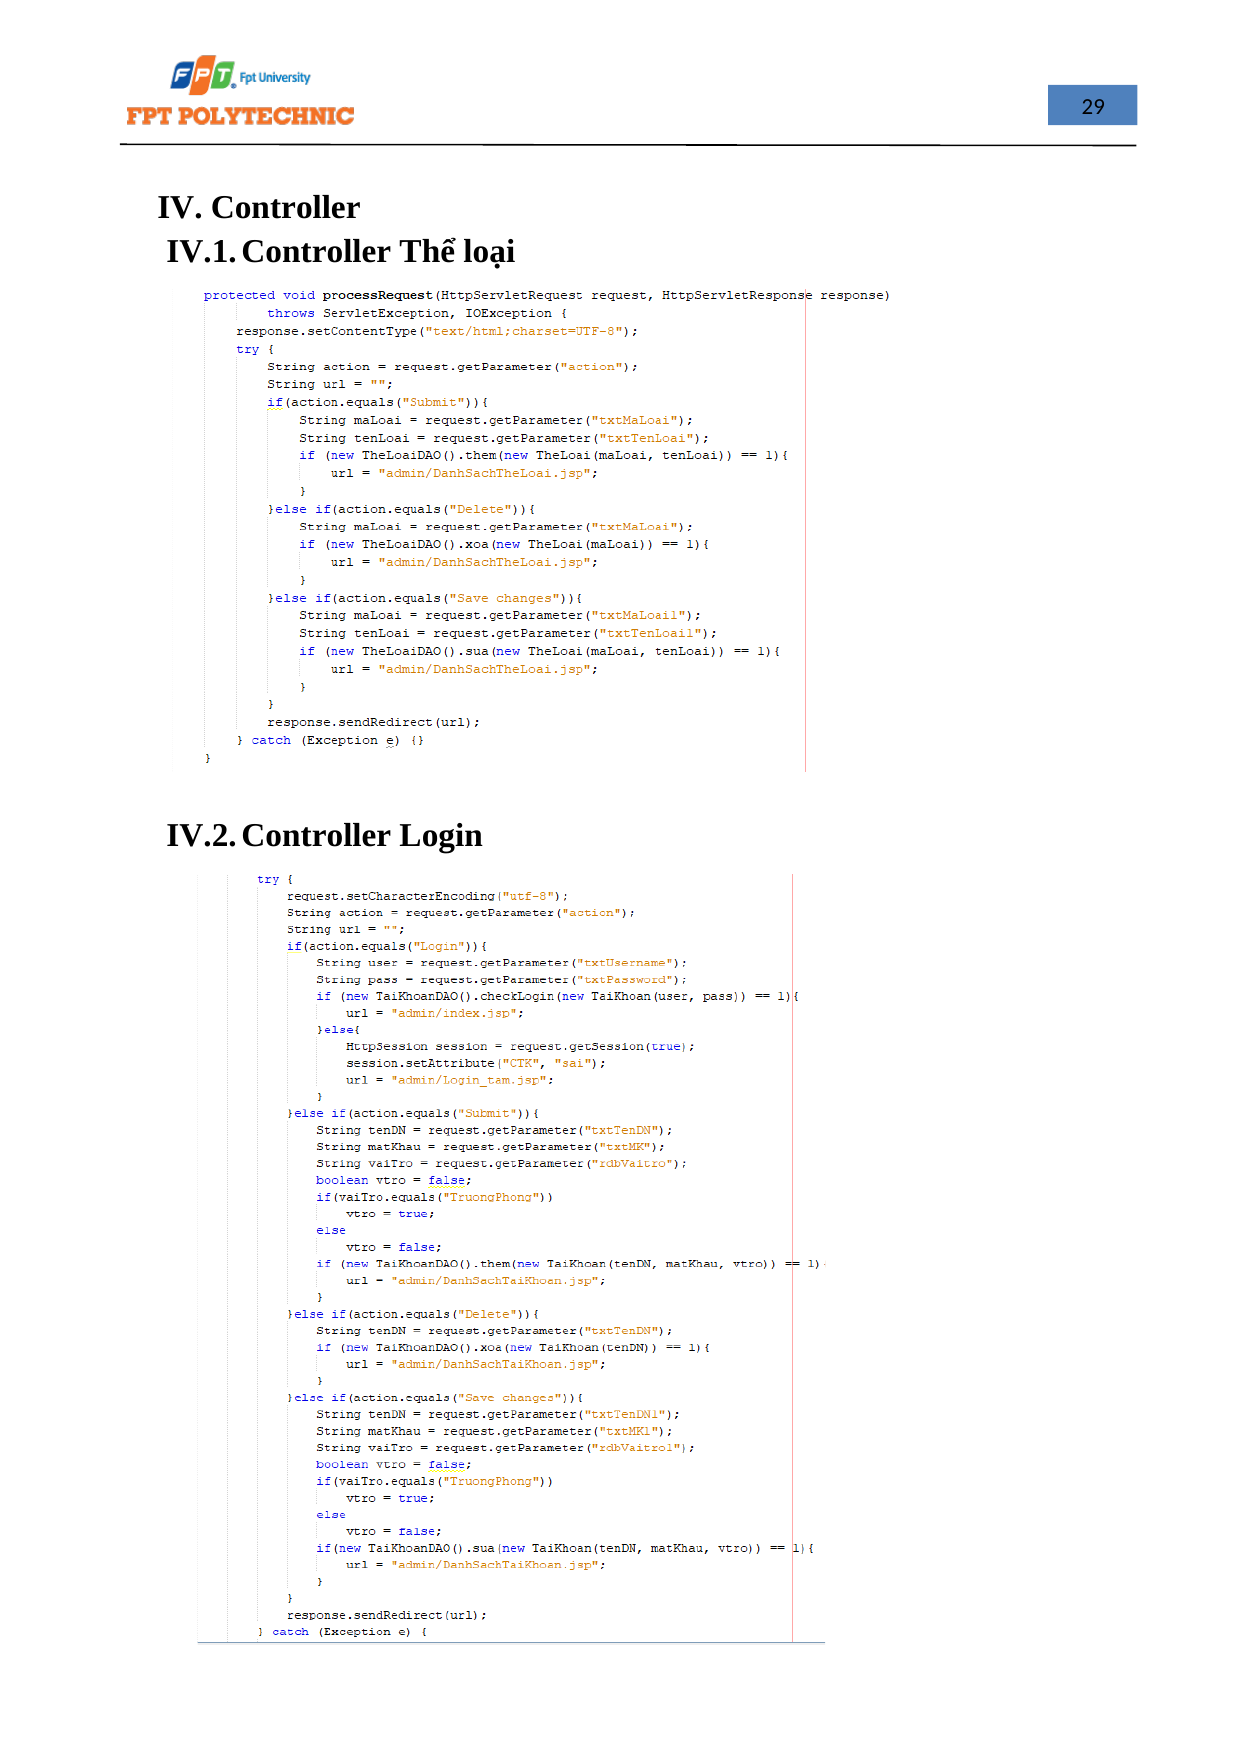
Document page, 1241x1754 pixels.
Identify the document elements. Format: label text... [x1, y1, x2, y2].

list Controller Thể loại [166, 232, 1144, 270]
list Controller Login [166, 816, 1144, 854]
list Controller [157, 187, 1144, 226]
picture [120, 50, 369, 134]
